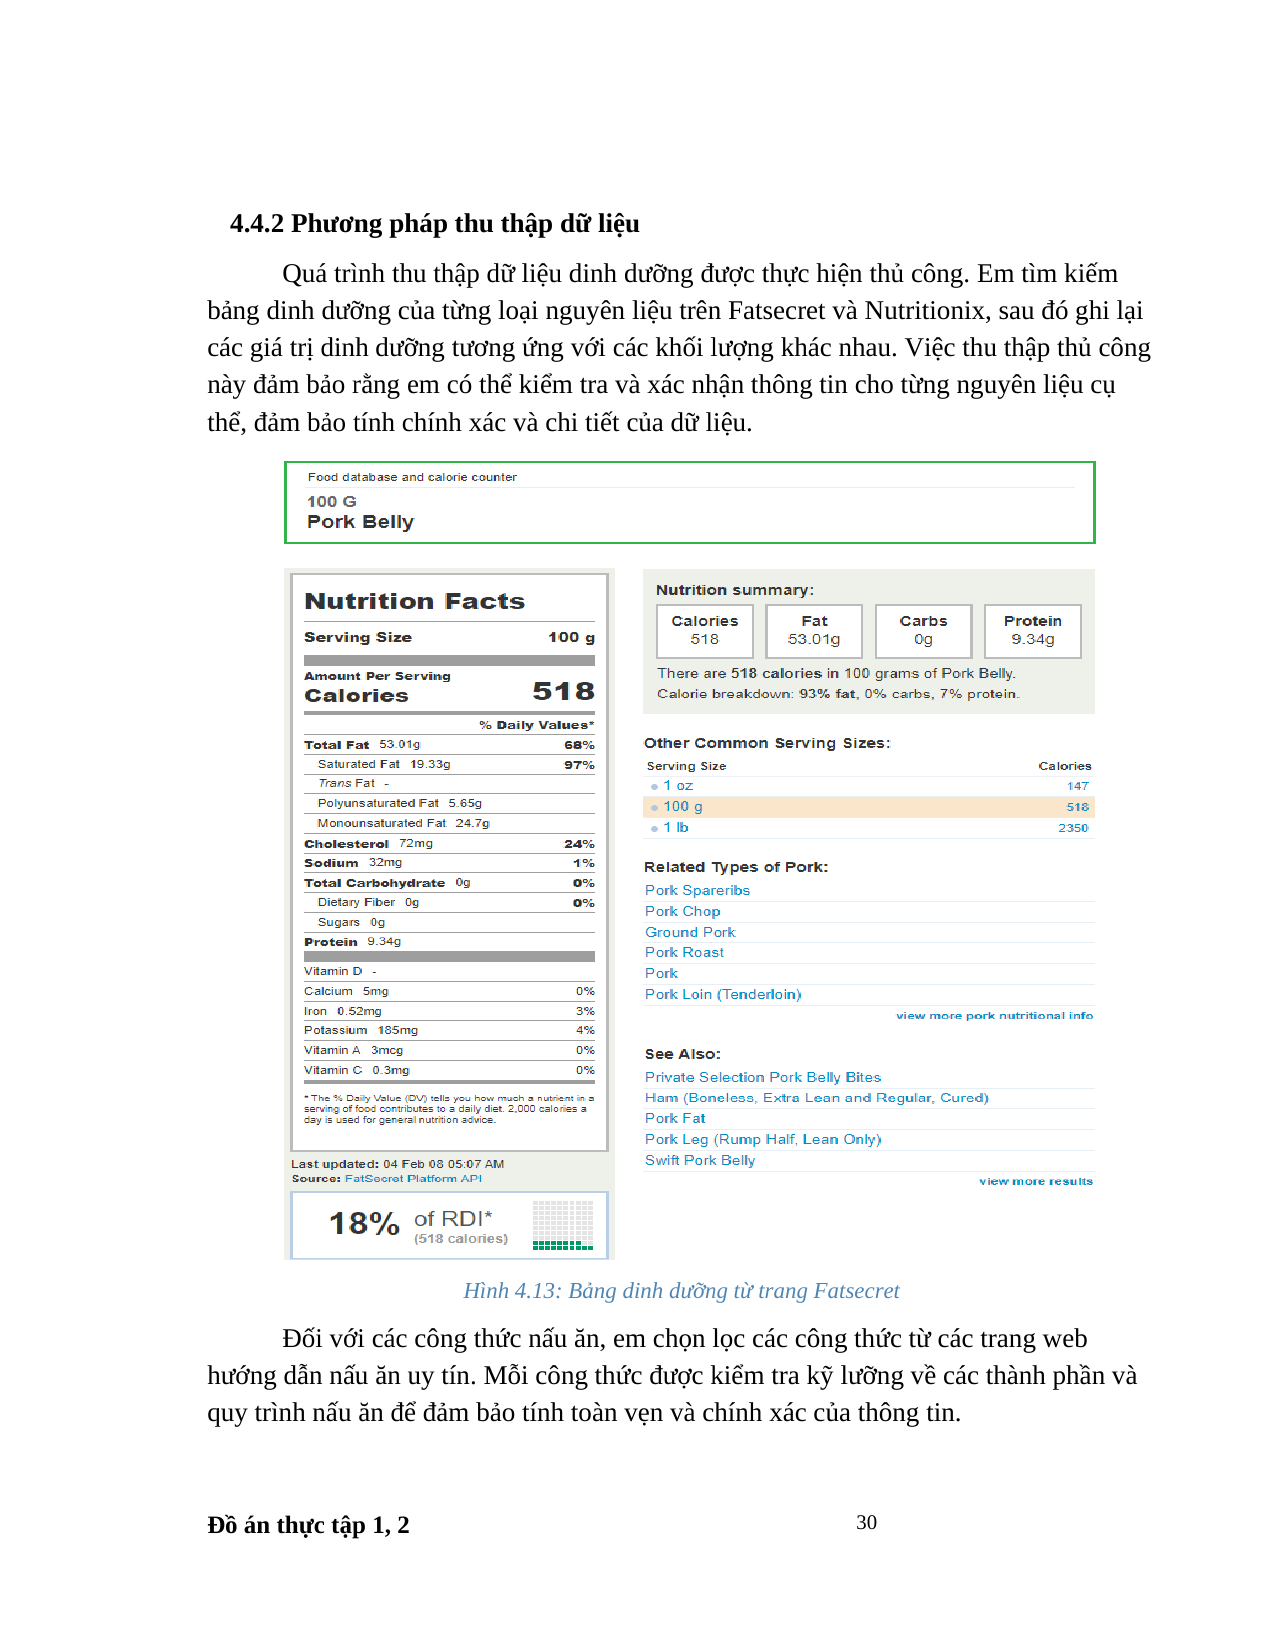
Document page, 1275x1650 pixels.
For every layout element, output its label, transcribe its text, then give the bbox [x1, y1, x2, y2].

text Hình 4.13: Bảng dinh dưỡng từ trang Fatsecret [207, 1278, 1156, 1304]
text Quá trình thu thập dữ liệu dinh dưỡng được thực hiện thủ công. Em tìm kiếm bảng dinh dưỡng của từng loại nguyên liệu trên Fatsecret và Nutritionix, sau đó ghi lại các giá trị dinh dưỡng tương ứng với các khối lượng khác nhau. Việc thu thập thủ công này đảm bảo rằng em có thể kiểm tra và xác nhận thông tin cho từng nguyên liệu cụ thể, đảm bảo tính chính xác và chi tiết của dữ liệu. [207, 257, 1156, 437]
text 4.4.2 Phương pháp thu thập dữ liệu [230, 207, 1156, 238]
picture [282, 455, 1104, 1260]
text Đối với các công thức nấu ăn, em chọn lọc các công thức từ các trang web hướng dẫn nấu ăn uy tín. Mỗi công thức được kiểm tra kỹ lưỡng về các thành phần và quy trình nấu ăn để đảm bảo tính toàn vẹn và chính xác của thông tin. [207, 1322, 1156, 1427]
